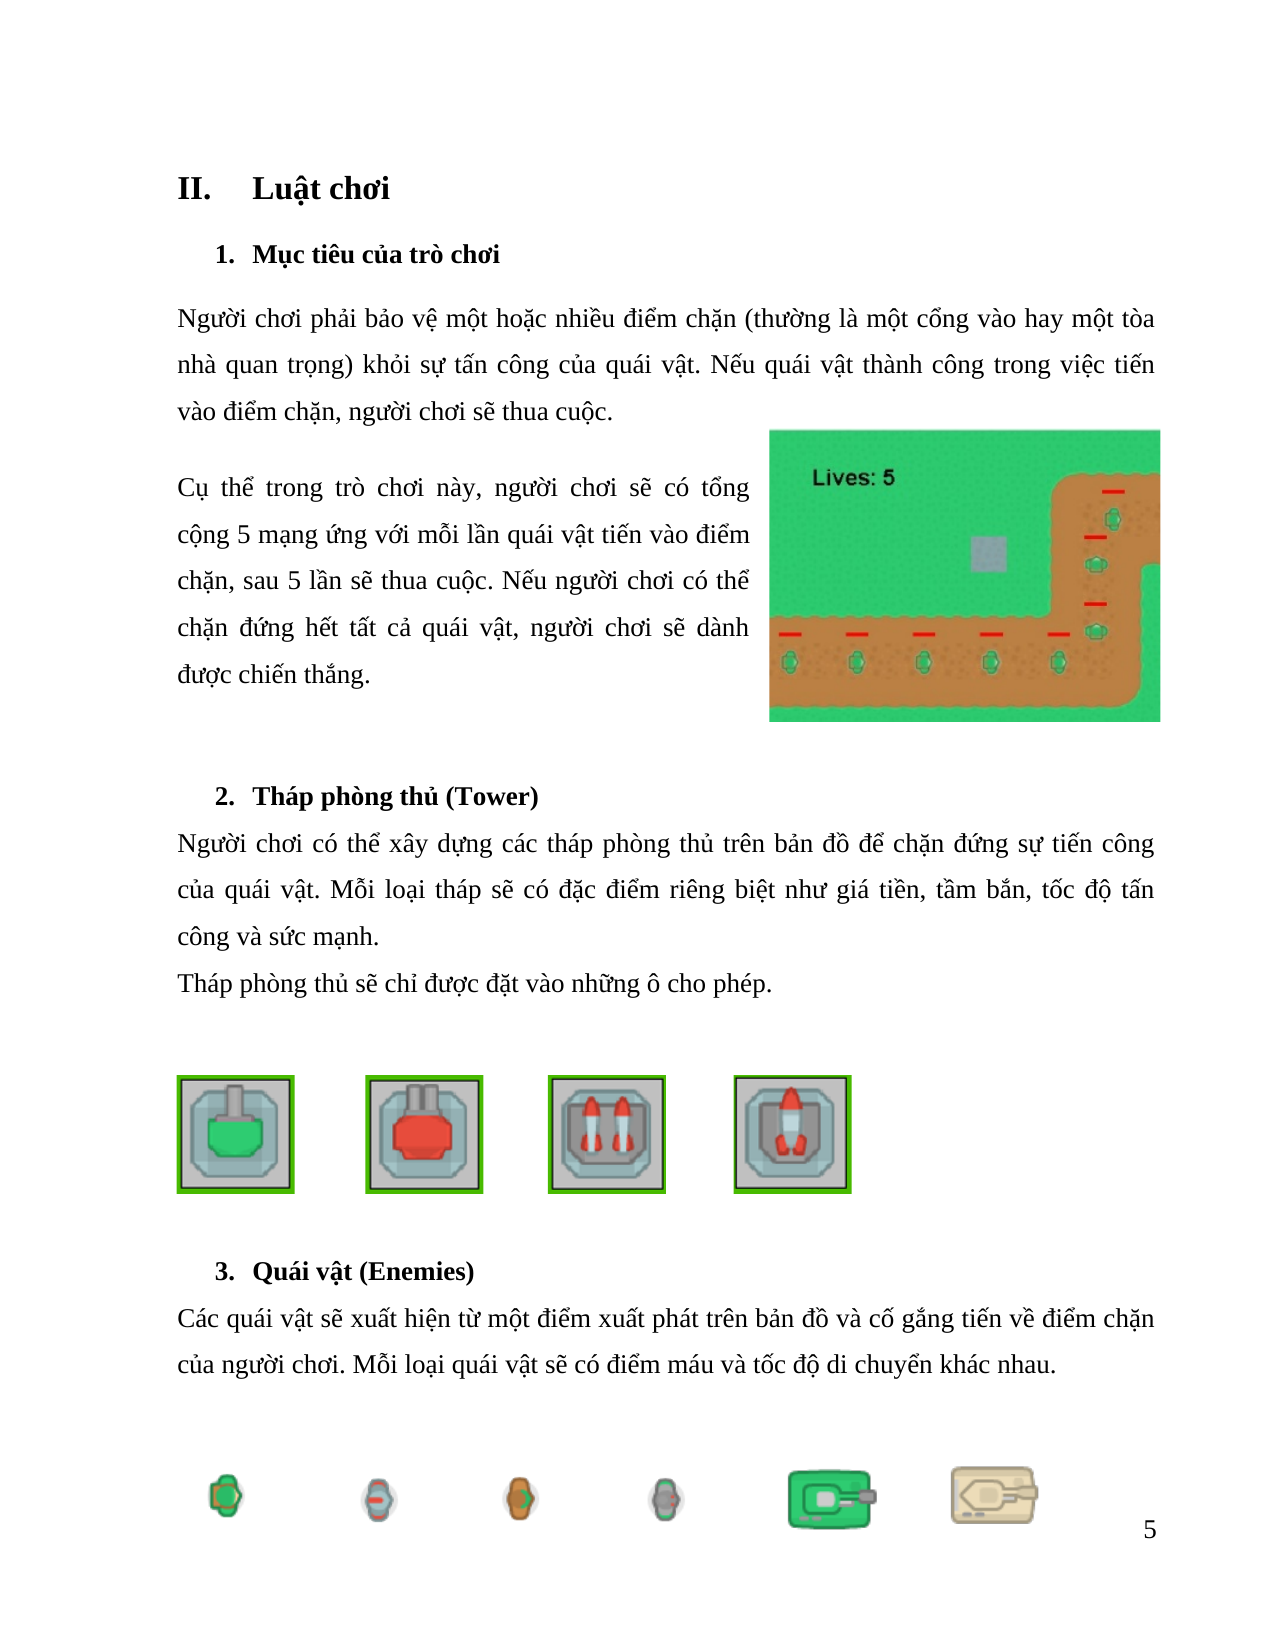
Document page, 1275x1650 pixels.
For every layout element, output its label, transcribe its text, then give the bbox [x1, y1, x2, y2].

picture [330, 1450, 430, 1551]
list Tháp phòng thủ (Tower) [214, 780, 1156, 811]
picture [547, 1075, 666, 1194]
text Các quái vật sẽ xuất hiện từ một điểm xuất phát trên bản đồ và cố gắng tiến về điểm chặn của người chơi. Mỗi loại quái vật sẽ có điểm máu và tốc độ di chuyển khác nhau. [177, 1302, 1156, 1380]
picture [942, 1445, 1043, 1546]
text Tháp phòng thủ sẽ chỉ được đặt vào những ô cho phép. [177, 967, 1156, 998]
picture [733, 1075, 852, 1194]
picture [617, 1450, 717, 1550]
picture [471, 1449, 571, 1549]
text Cụ thể trong trò chơi này, người chơi sẽ có tổng cộng 5 mạng ứng với mỗi lần quái vật tiến vào điểm chặn, sau 5 lần sẽ thua cuộc. Nếu người chơi có thể chặn đứng hết tất cả quái vật, người chơi sẽ dành được chiến thắng. [177, 471, 769, 689]
picture [769, 428, 1161, 722]
text Người chơi có thể xây dựng các tháp phòng thủ trên bản đồ để chặn đứng sự tiến công của quái vật. Mỗi loại tháp sẽ có đặc điểm riêng biệt như giá tiền, tầm bắn, tốc độ tấn công và sức mạnh. [177, 827, 1156, 951]
list Quái vật (Enemies) [214, 1255, 1156, 1286]
picture [365, 1075, 484, 1194]
picture [779, 1449, 880, 1550]
text Người chơi phải bảo vệ một hoặc nhiều điểm chặn (thường là một cổng vào hay một tòa nhà quan trọng) khỏi sự tấn công của quái vật. Nếu quái vật thành công trong việc tiến vào điểm chặn, người chơi sẽ thua cuộc. [177, 302, 1156, 426]
picture [177, 1446, 277, 1546]
picture [176, 1075, 295, 1194]
text II. Luật chơi [177, 168, 1156, 207]
list Mục tiêu của trò chơi [214, 238, 1156, 270]
